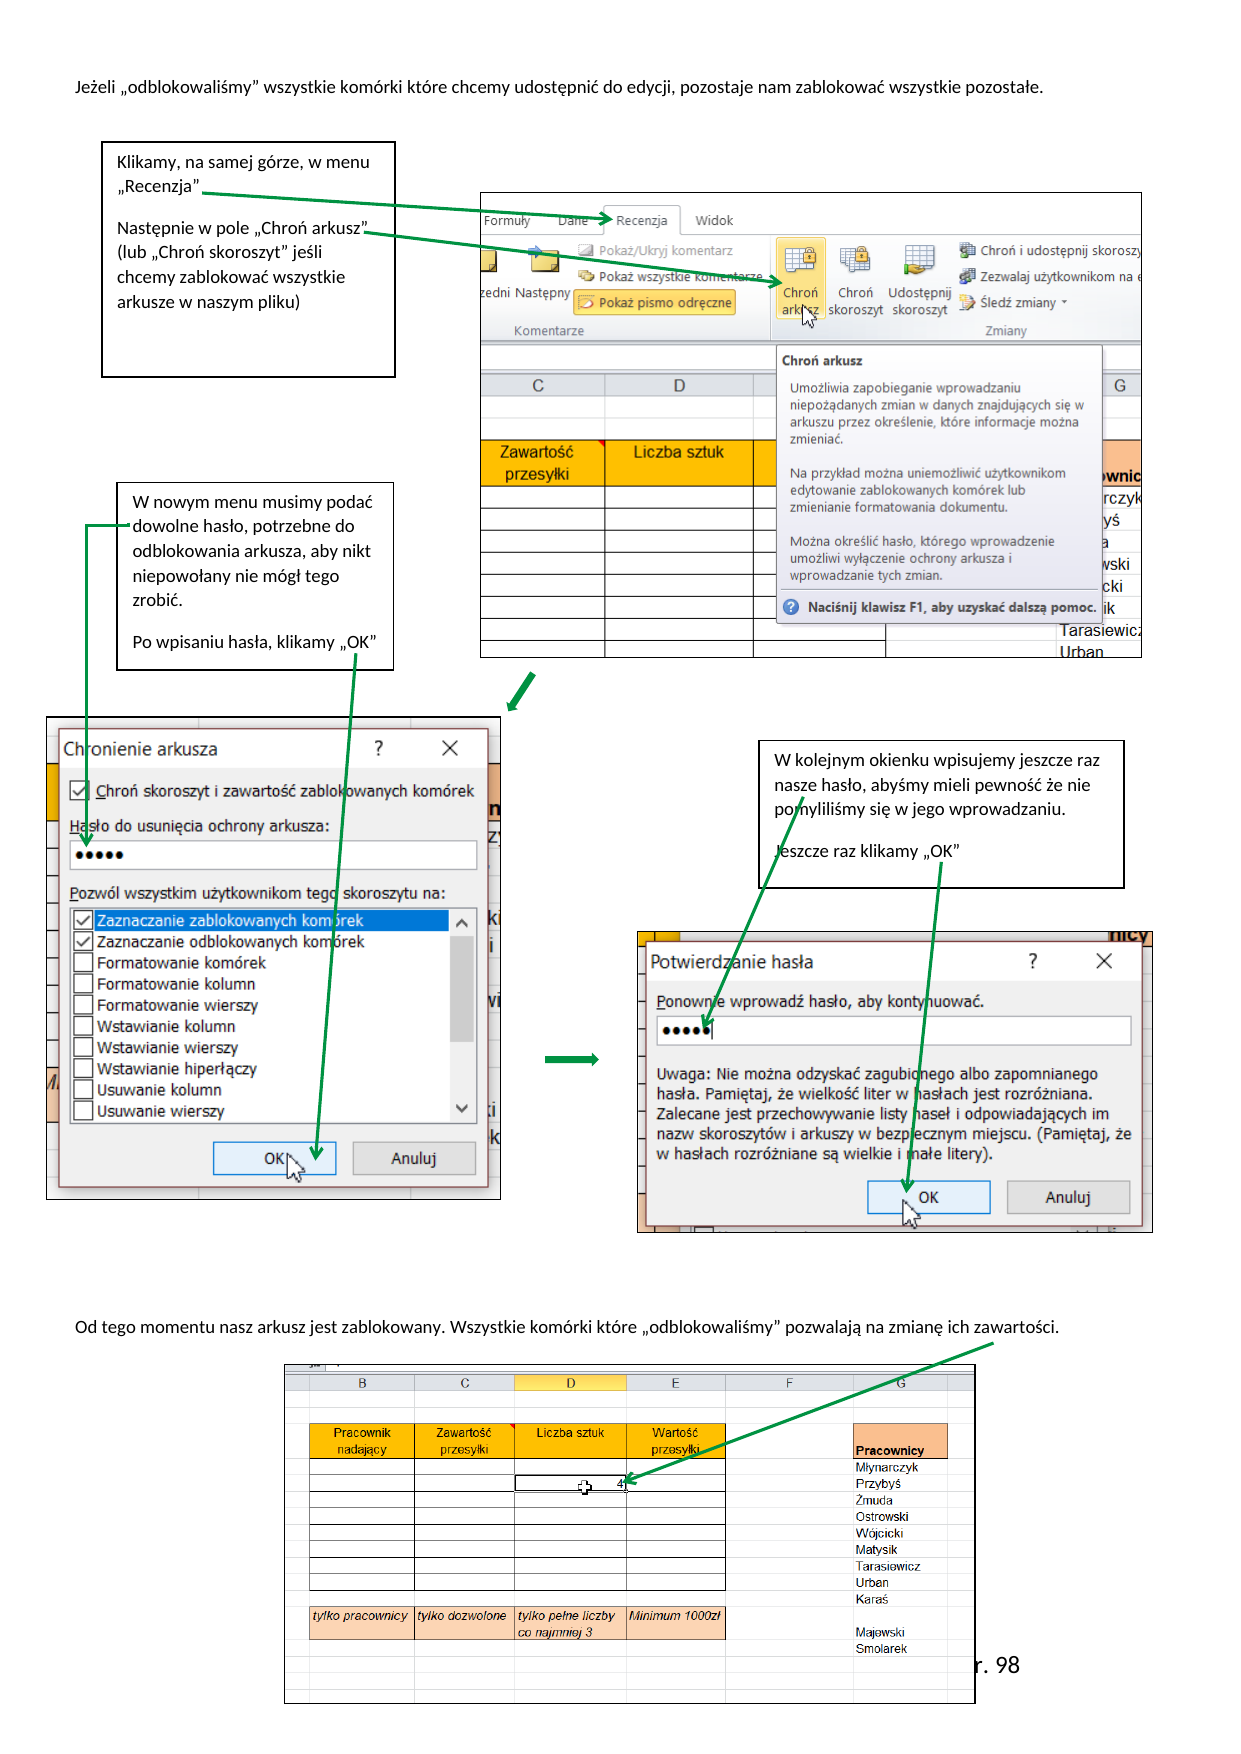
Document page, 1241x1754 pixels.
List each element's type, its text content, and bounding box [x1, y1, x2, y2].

picture [481, 193, 1141, 657]
text Od tego momentu nasz arkusz jest zablokowany. Wszystkie komórki które „odblokowaliśmy” pozwalają na zmianę ich zawartości. [75, 1316, 1165, 1338]
text Jeżeli „odblokowaliśmy” wszystkie komórki które chcemy udostępnić do edycji, pozostaje nam zablokować wszystkie pozostałe. [75, 75, 1165, 98]
picture [285, 1365, 974, 1703]
picture [47, 718, 500, 1199]
picture [638, 932, 1152, 1232]
